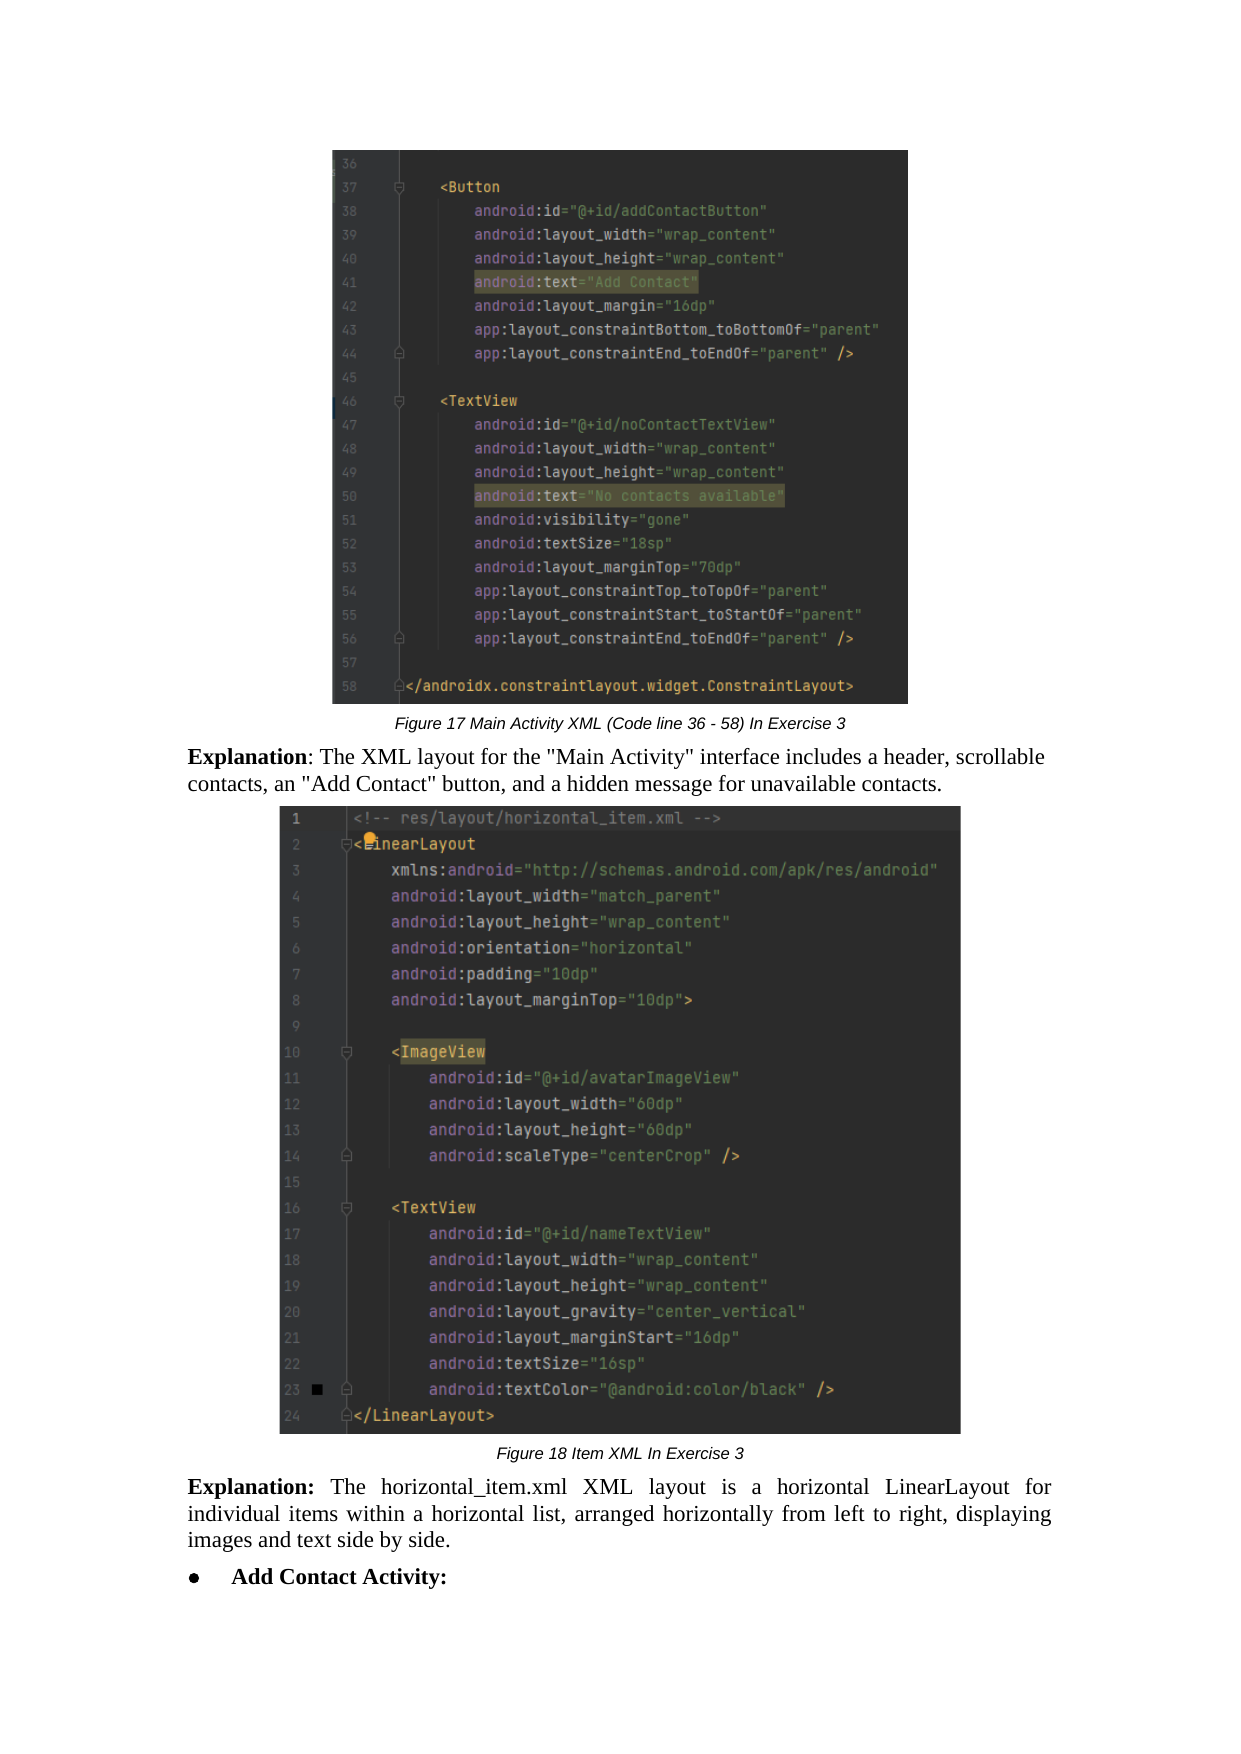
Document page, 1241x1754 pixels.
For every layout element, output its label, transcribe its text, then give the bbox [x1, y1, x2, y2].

text Figure 17 Main Activity XML (Code line 36 - 58) In Exercise 3 [187, 714, 1053, 733]
picture [332, 150, 908, 704]
text Explanation: The horizontal_item.xml XML layout is a horizontal LinearLayout for individual items within a horizontal list, arranged horizontally from left to right, displaying images and text side by side. [187, 1473, 1053, 1552]
text Figure 18 Item XML In Exercise 3 [187, 1444, 1053, 1463]
text Explanation: The XML layout for the "Main Activity" interface includes a header, scrollable contacts, an "Add Contact" button, and a hidden message for unavailable contacts. [187, 743, 1053, 796]
picture [279, 806, 961, 1434]
list Add Contact Activity: [187, 1563, 1053, 1589]
